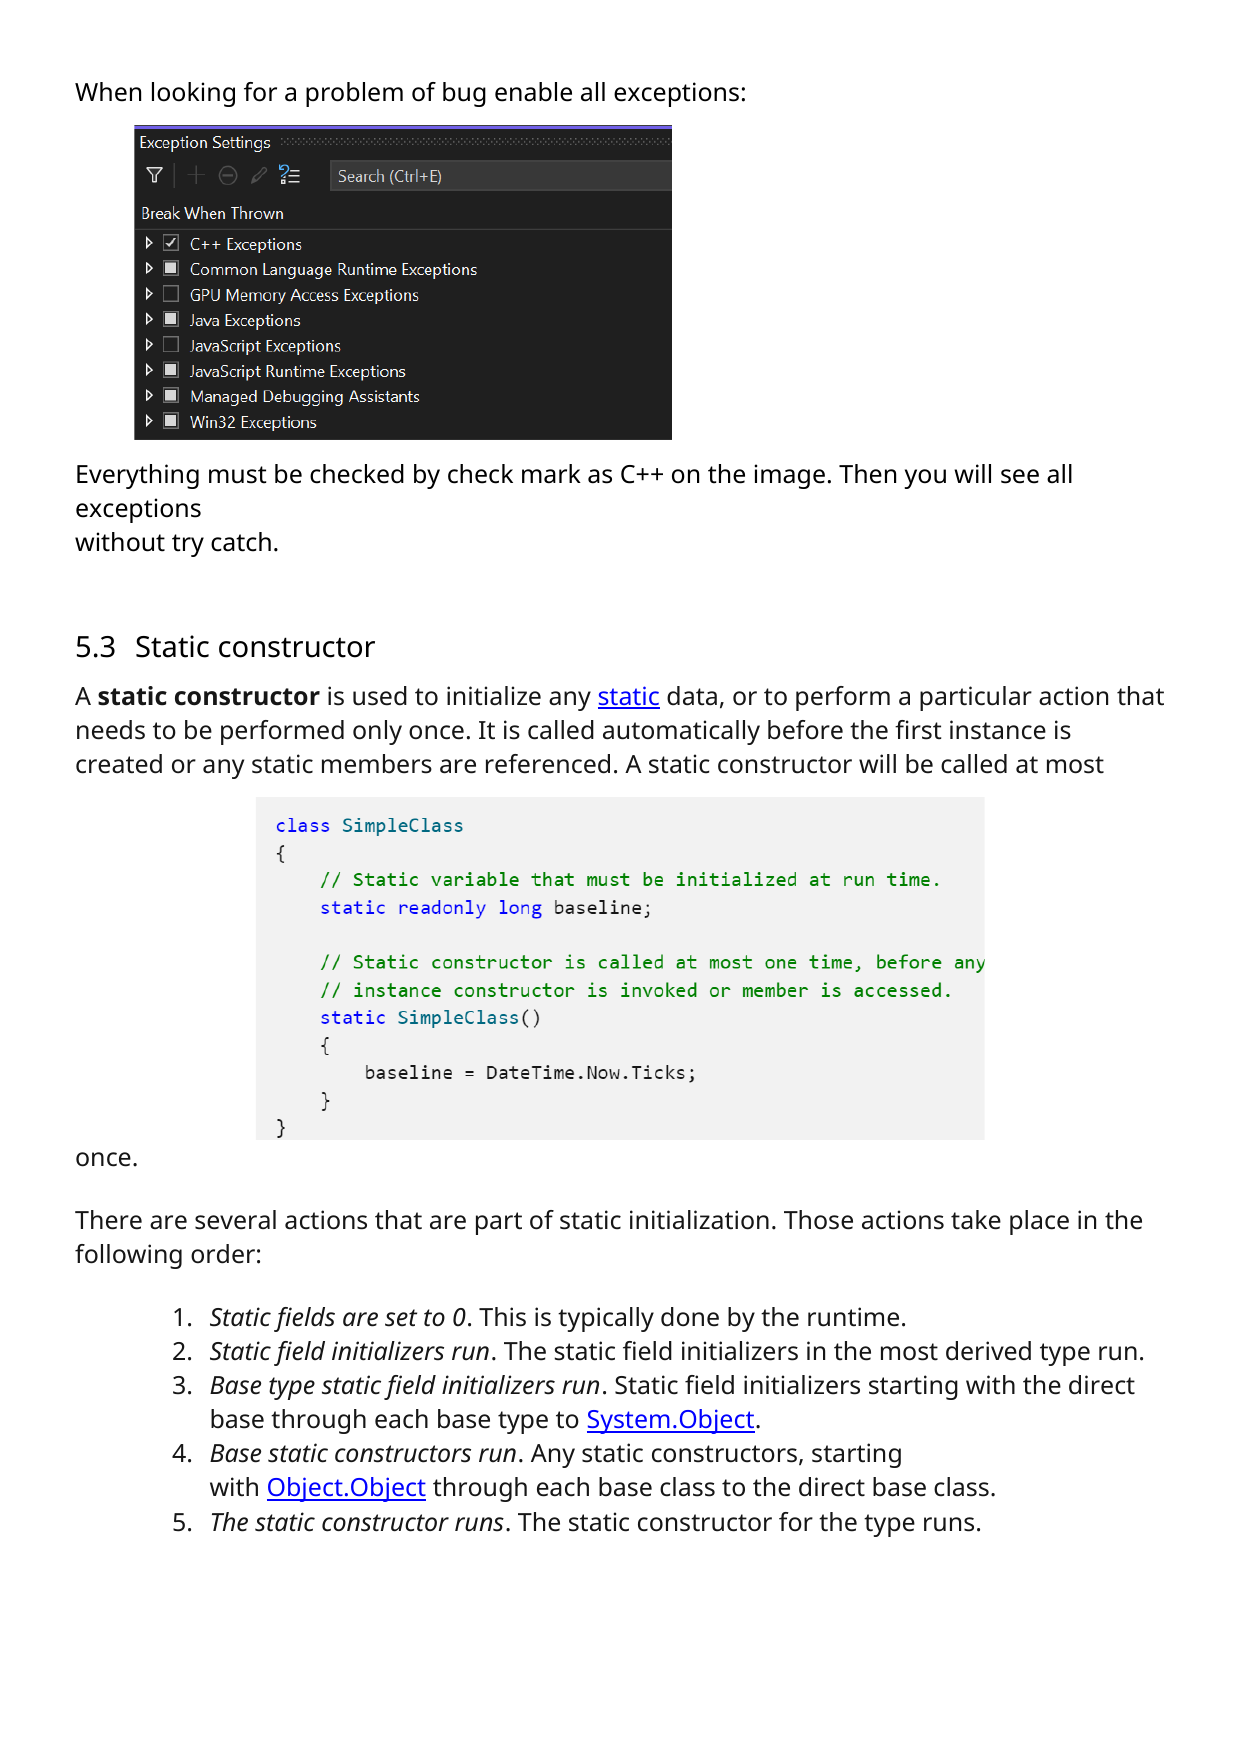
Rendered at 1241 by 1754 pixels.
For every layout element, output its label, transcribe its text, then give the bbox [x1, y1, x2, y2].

list Base type static field initializers run. Static field initializers starting with the direct base through each base type to System.Object. [172, 1368, 1165, 1436]
list Static field initializers run. The static field initializers in the most derived type run. [172, 1334, 1165, 1368]
text There are several actions that are part of static initialization. Those actions take place in the following order: [75, 1202, 1165, 1271]
list Static fields are set to 0. This is typically done by the runtime. [172, 1300, 1165, 1334]
picture [134, 125, 672, 440]
picture [255, 797, 985, 1140]
list Base static constructors run. Any static constructors, starting with Object.Object through each base class to the direct base class. [172, 1436, 1165, 1504]
list The static constructor runs. The static constructor for the type runs. [172, 1504, 1165, 1538]
text When looking for a problem of bug enable all exceptions: [75, 75, 1165, 109]
subtitle Static constructor [75, 626, 1165, 666]
